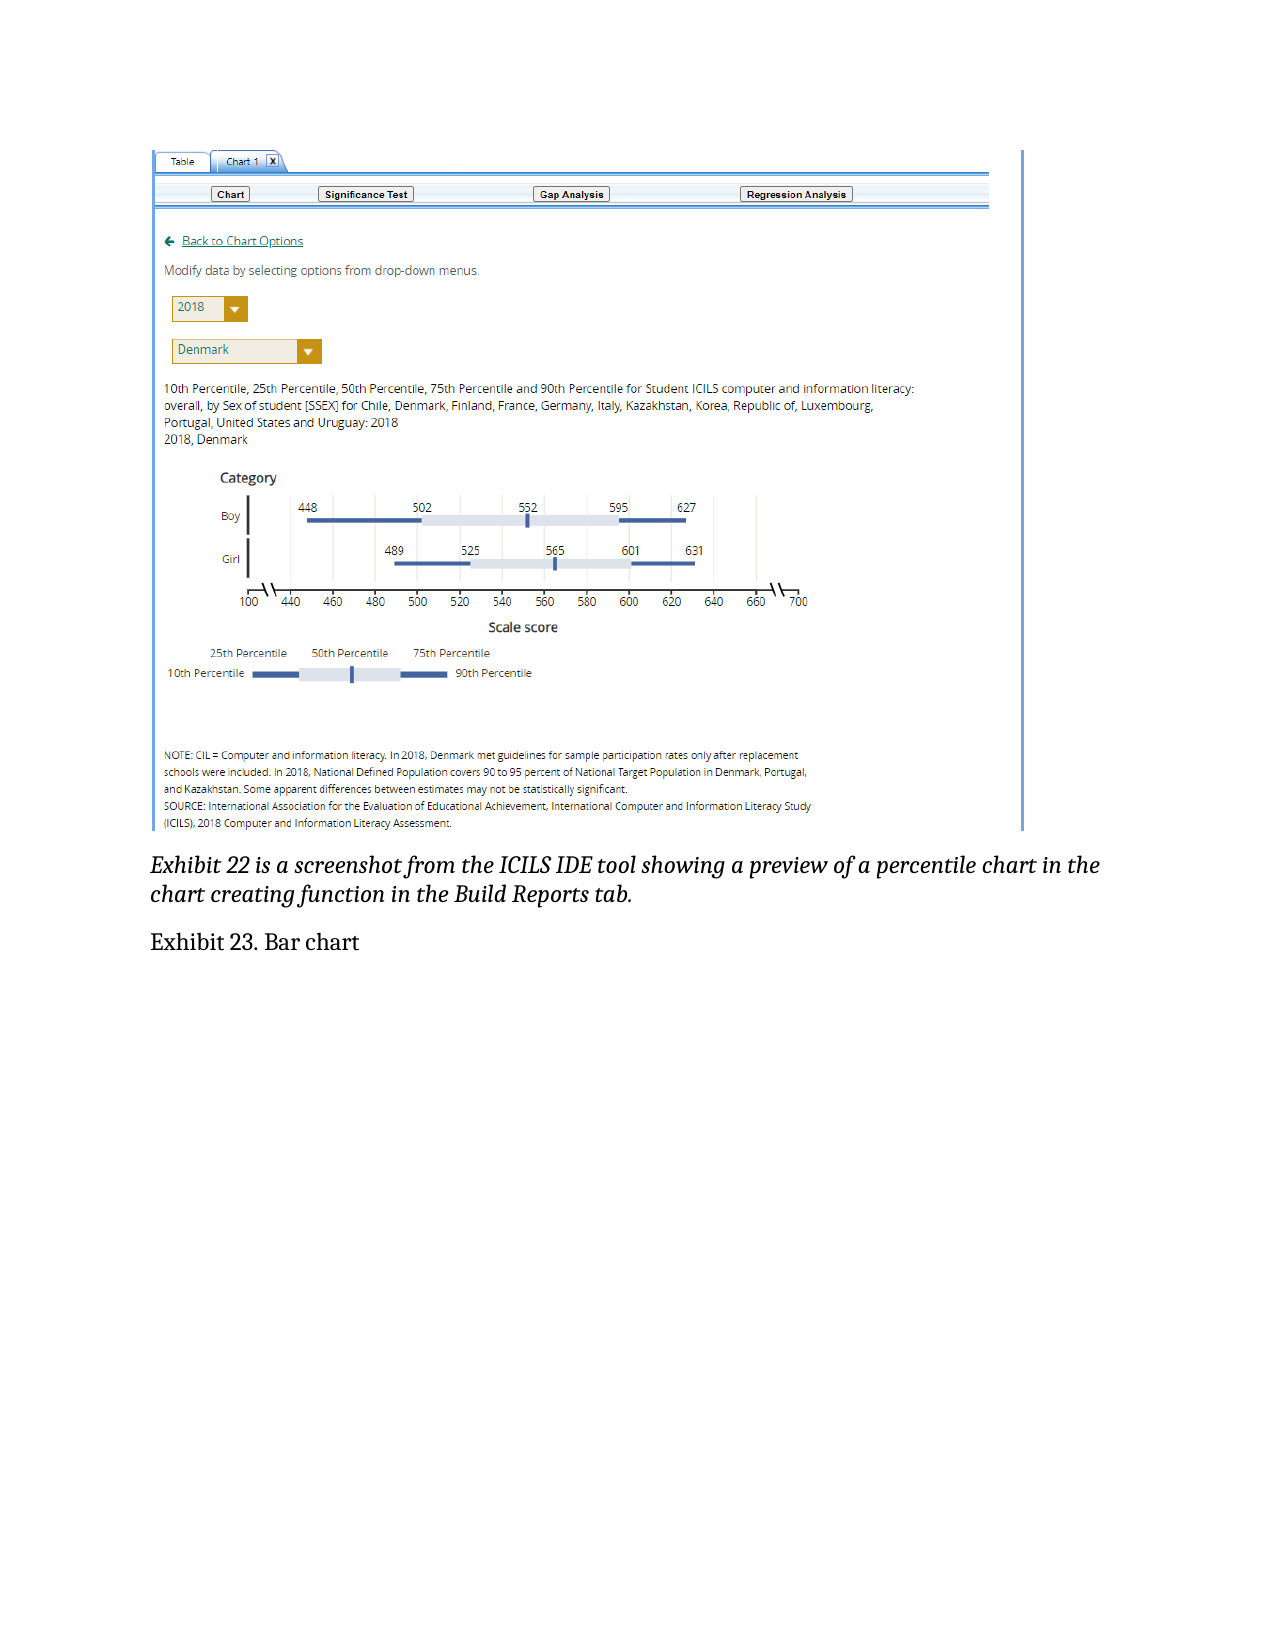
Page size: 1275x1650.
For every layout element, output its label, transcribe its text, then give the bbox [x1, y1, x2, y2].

text Exhibit 22 is a screenshot from the ICILS IDE tool showing a preview of a percentile chart in the chart creating function in the Build Reports tab. [150, 851, 1125, 909]
picture [150, 150, 1025, 831]
text Exhibit 23. Bar chart [150, 928, 1125, 956]
